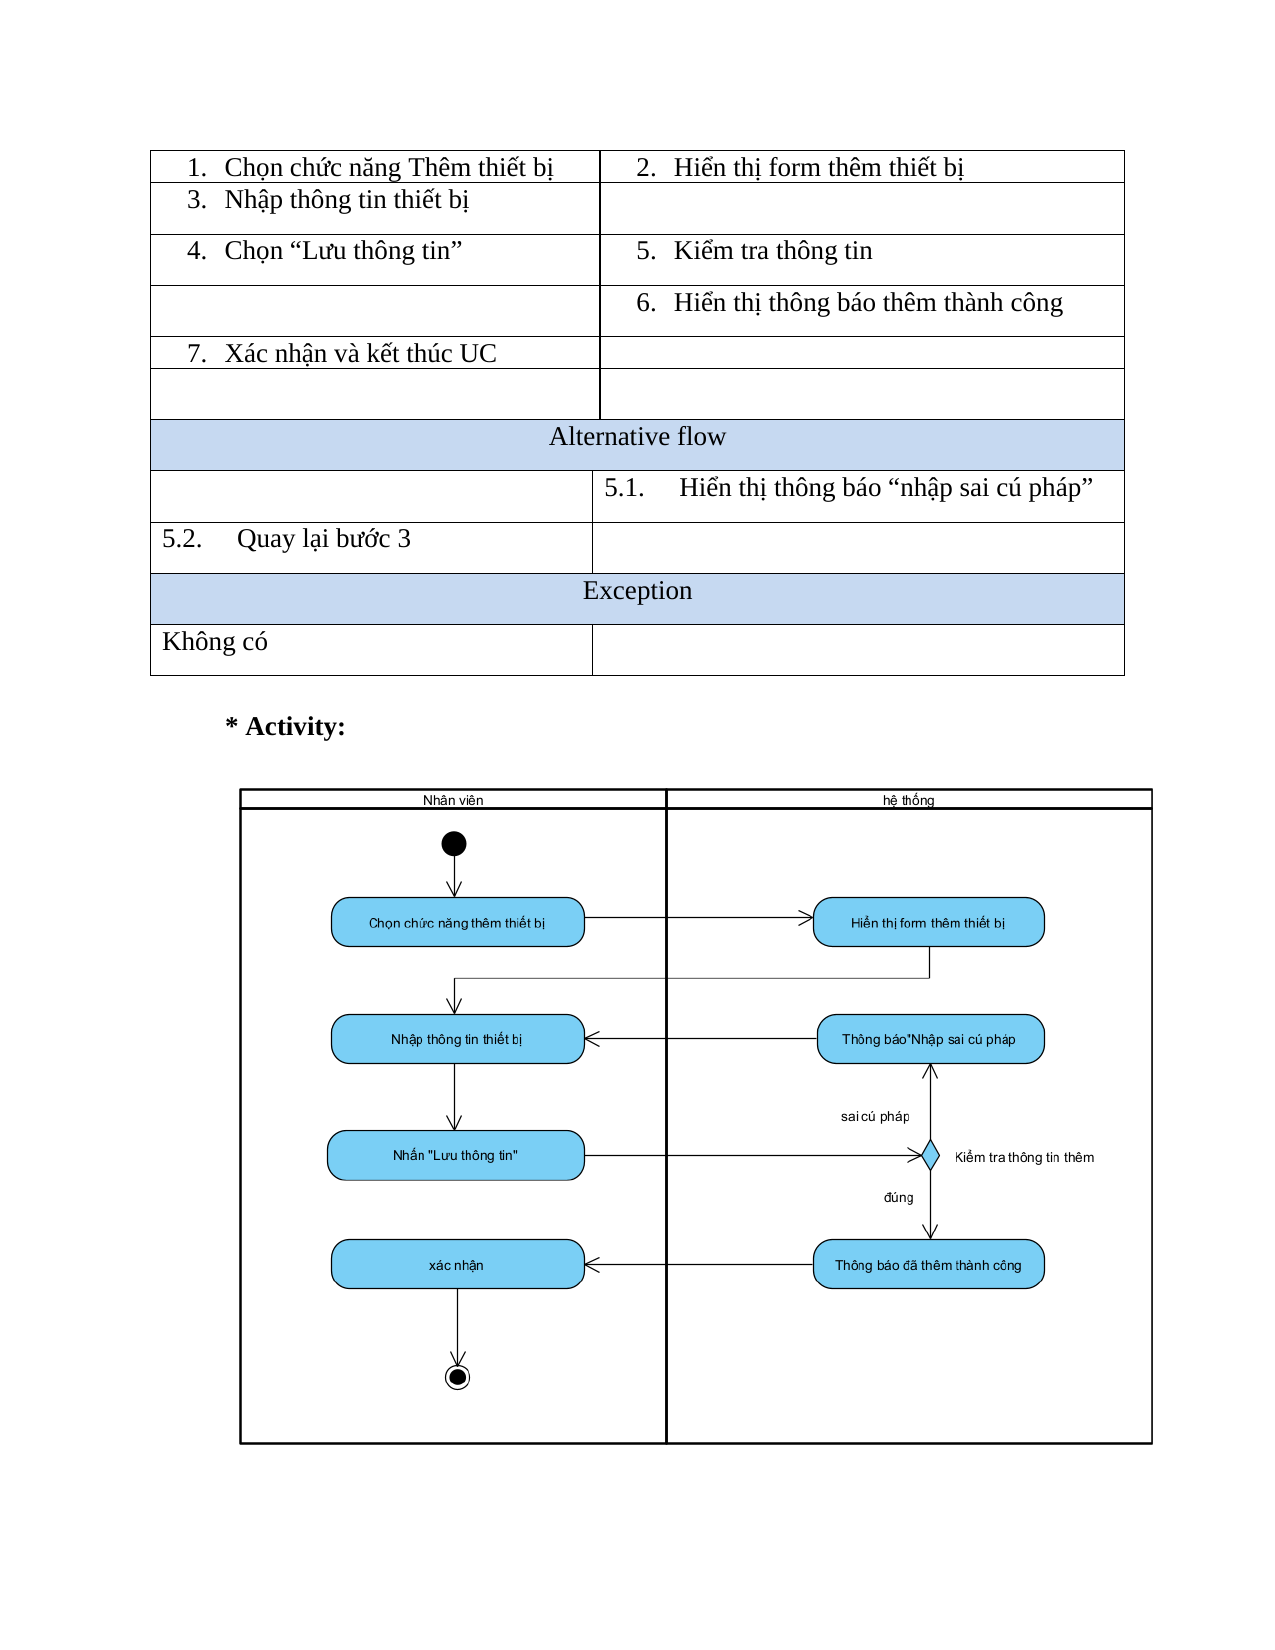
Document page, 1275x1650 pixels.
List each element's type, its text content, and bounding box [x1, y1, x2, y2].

table_cell Kiểm tra thông tin [601, 235, 1124, 284]
table_cell Hiển thị form thêm thiết bị [601, 151, 1124, 182]
table_cell Xác nhận và kết thúc UC [151, 337, 599, 368]
picture [225, 776, 1200, 1484]
table_cell Nhập thông tin thiết bị [151, 183, 599, 233]
table_cell Quay lại bước 3 [151, 523, 592, 573]
table_cell [601, 183, 1124, 233]
table_cell Chọn chức năng Thêm thiết bị [151, 151, 599, 182]
table_cell [601, 337, 1124, 368]
table_cell [151, 369, 599, 419]
table_cell [151, 471, 592, 522]
table_cell Alternative flow [151, 420, 1124, 470]
table_cell Không có [151, 625, 592, 675]
table_cell Exception [151, 574, 1124, 624]
table_cell [151, 286, 599, 336]
table_cell [593, 625, 1124, 675]
table_cell Hiển thị thông báo “nhập sai cú pháp” [593, 471, 1124, 522]
table_cell Hiển thị thông báo thêm thành công [601, 286, 1124, 336]
table_cell Chọn “Lưu thông tin” [151, 235, 599, 284]
list * Activity: [225, 710, 1125, 741]
table_cell [601, 369, 1124, 419]
table_cell [593, 523, 1124, 573]
